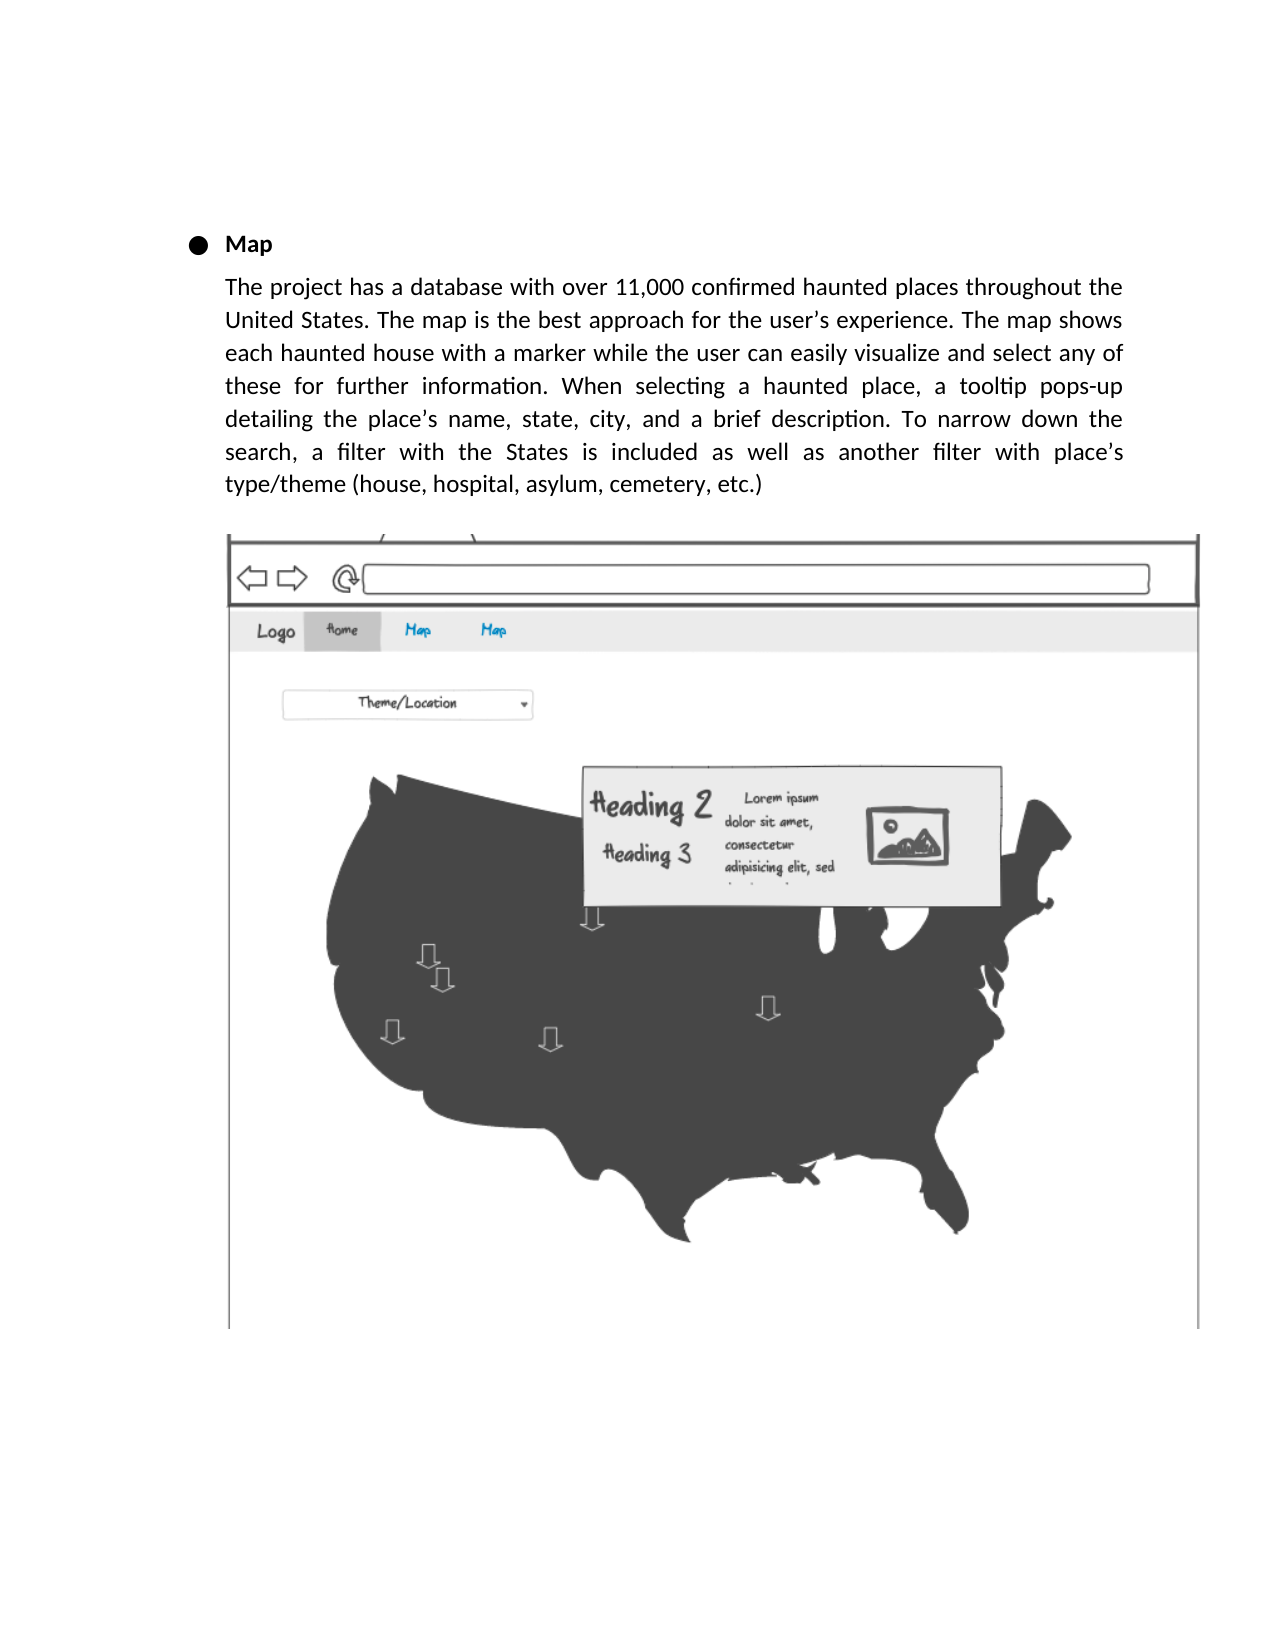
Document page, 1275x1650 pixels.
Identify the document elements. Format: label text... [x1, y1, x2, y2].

picture [225, 534, 1200, 1329]
list Map [187, 216, 1125, 267]
text The project has a database with over 11,000 confirmed haunted places throughout the United States. The map is the best approach for the user’s experience. The map shows each haunted house with a marker while the user can easily visualize and select any of these for further information. When selecting a haunted place, a tooltip pops-up detailing the place’s name, state, city, and a brief description. To narrow down the search, a filter with the States is included as well as another filter with place’s type/theme (house, hospital, asylum, cemetery, etc.) [225, 271, 1125, 499]
